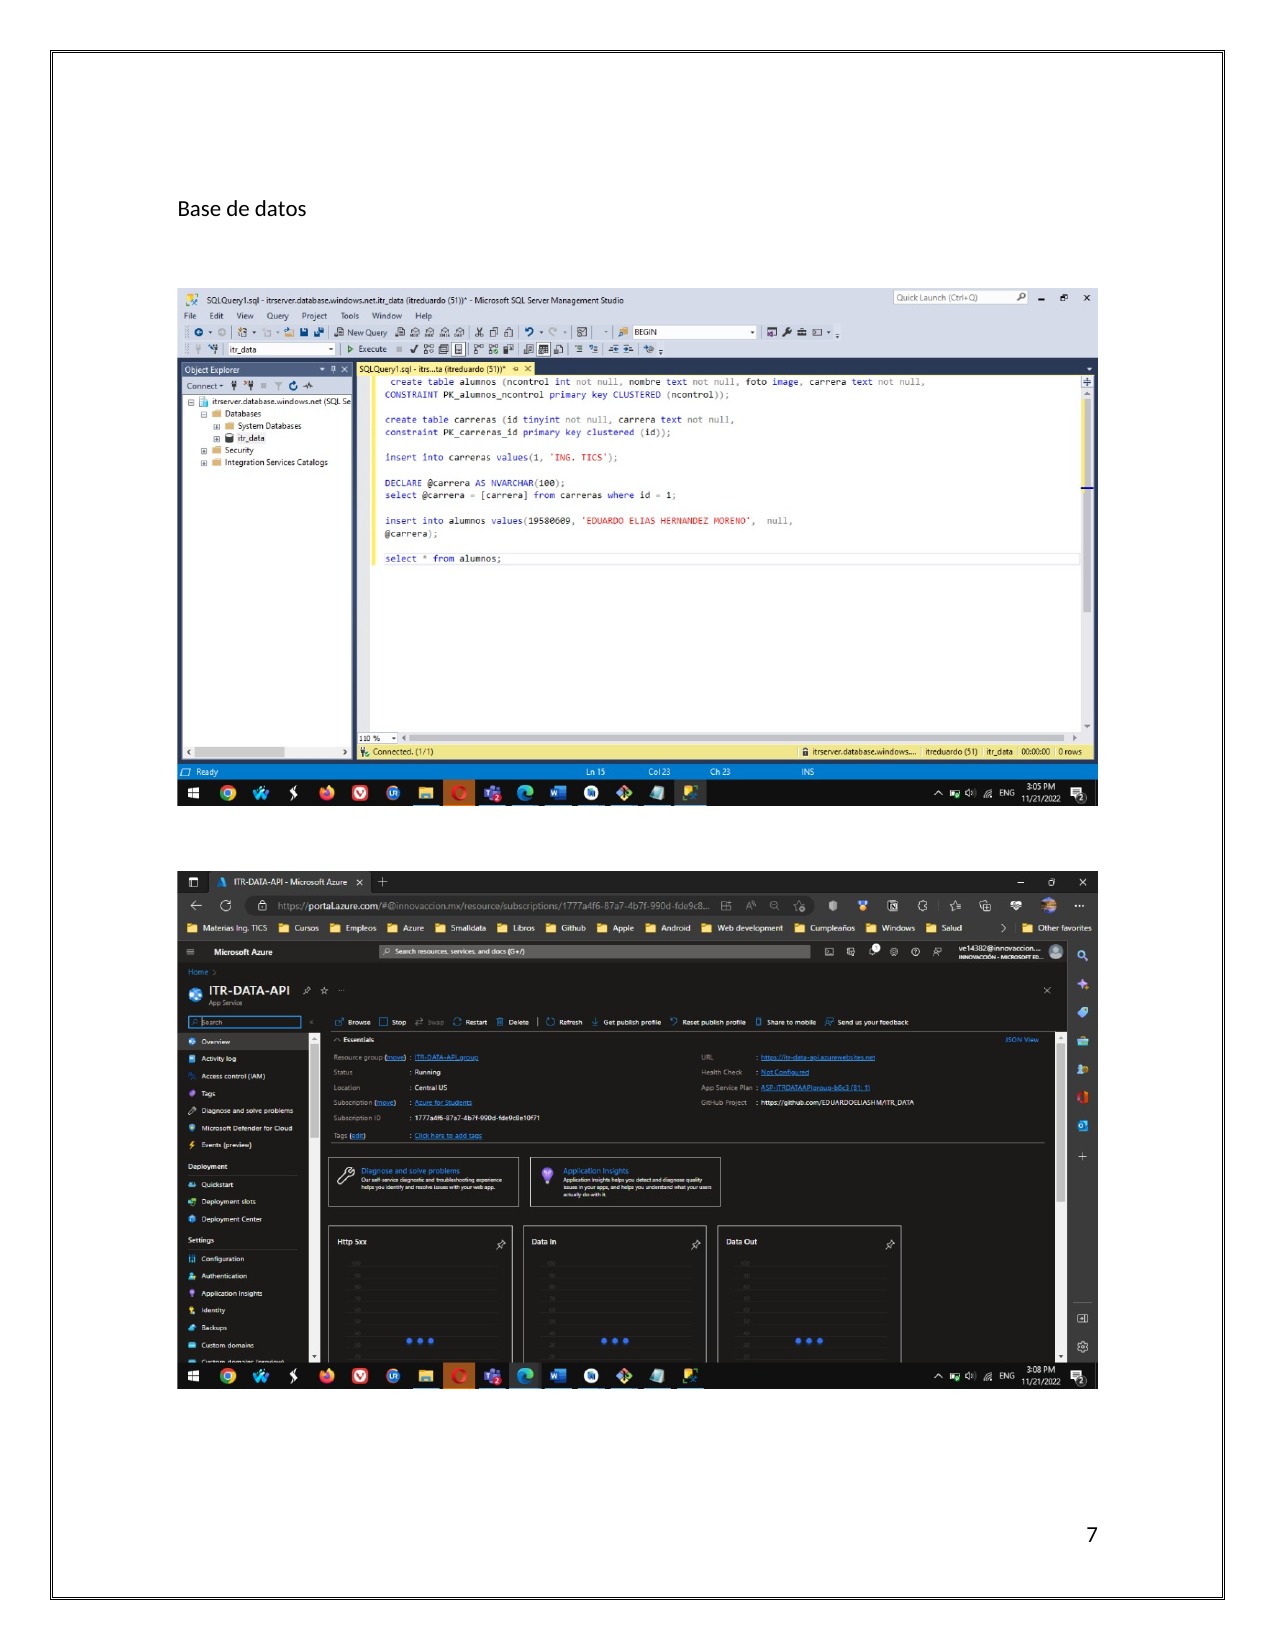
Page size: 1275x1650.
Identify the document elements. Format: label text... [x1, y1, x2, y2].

text Base de datos [177, 194, 1098, 222]
picture [177, 871, 1098, 1389]
picture [177, 288, 1098, 806]
